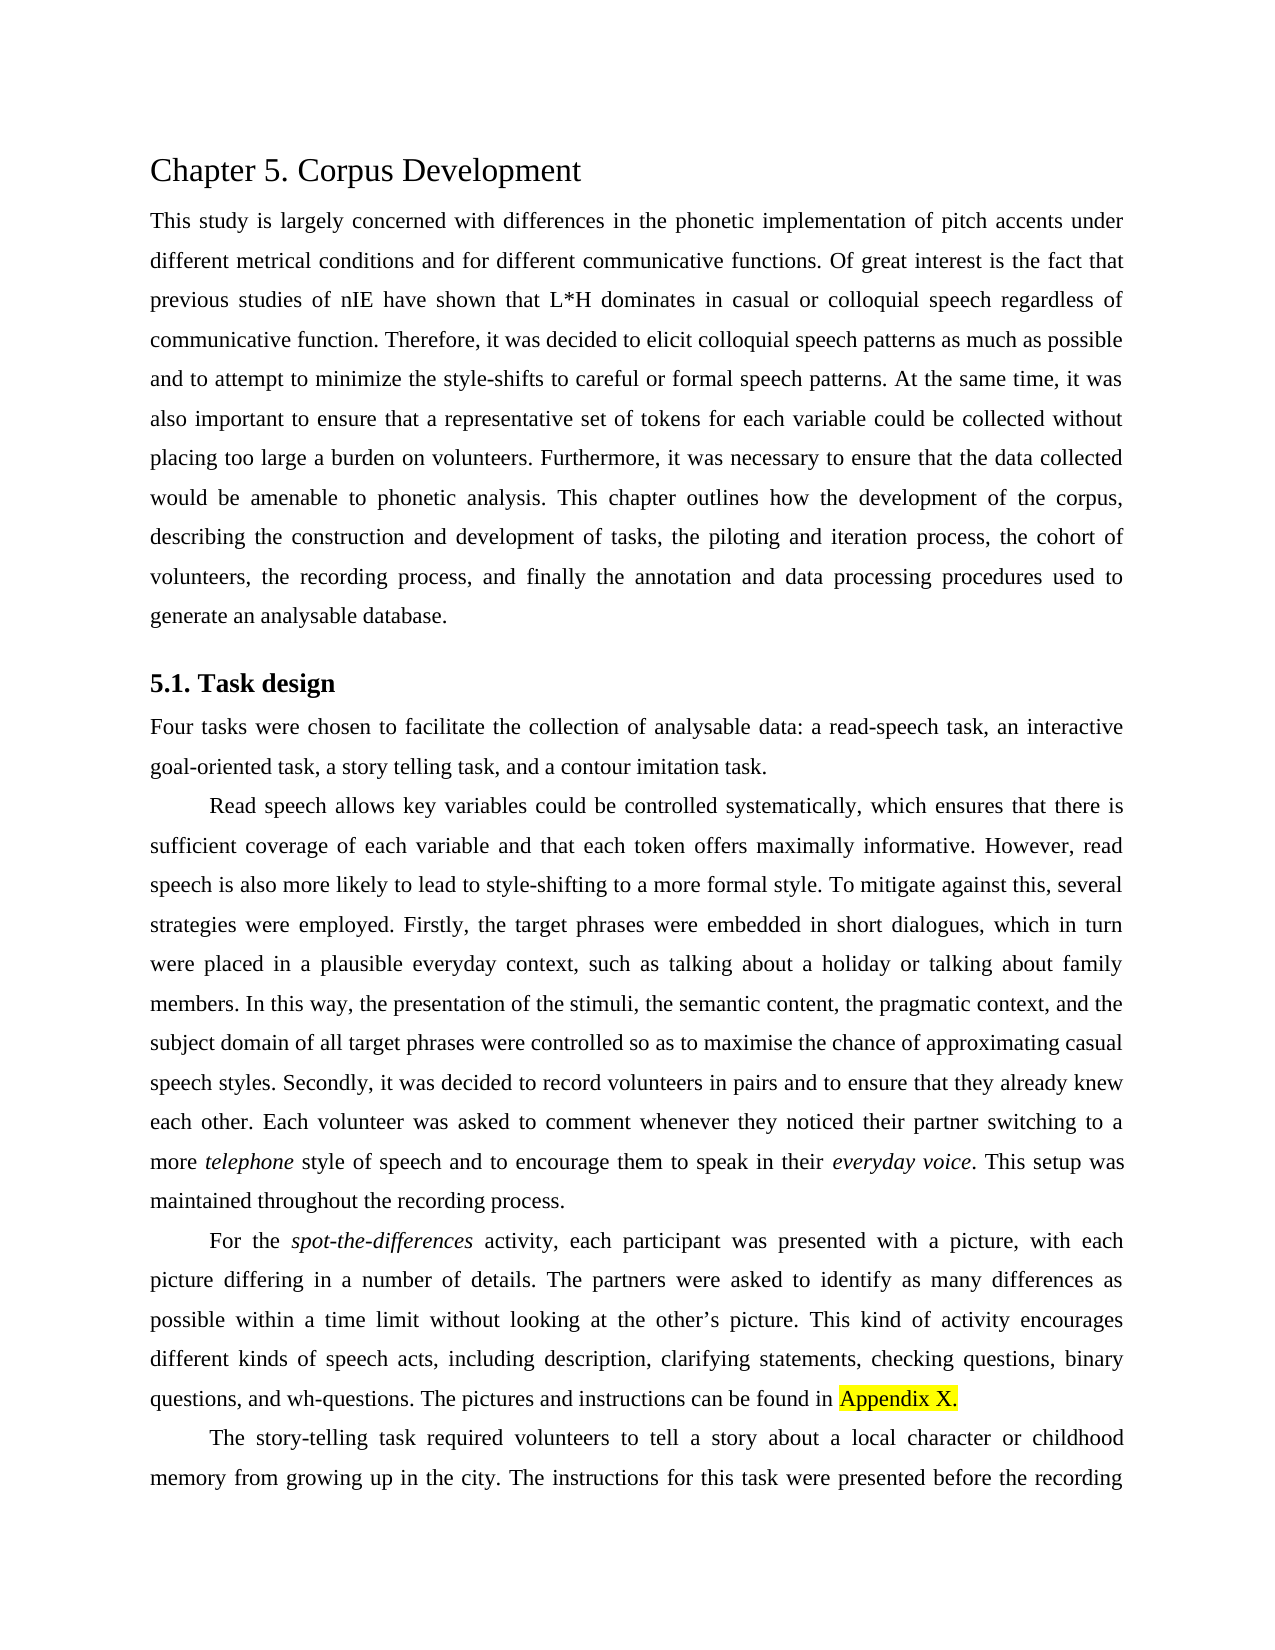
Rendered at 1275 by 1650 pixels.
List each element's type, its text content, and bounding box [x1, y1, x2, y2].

text Read speech allows key variables could be controlled systematically, which ensures that there is sufficient coverage of each variable and that each token offers maximally informative. However, read speech is also more likely to lead to style-shifting to a more formal style. To mitigate against this, several strategies were employed. Firstly, the target phrases were embedded in short dialogues, which in turn were placed in a plausible everyday context, such as talking about a holiday or talking about family members. In this way, the presentation of the stimuli, the semantic content, the pragmatic context, and the subject domain of all target phrases were controlled so as to maximise the chance of approximating casual speech styles. Secondly, it was decided to record volunteers in pairs and to ensure that they already knew each other. Each volunteer was asked to comment whenever they noticed their partner switching to a more telephone style of speech and to encourage them to speak in their everyday voice. This setup was maintained throughout the recording process. [150, 792, 1125, 1213]
text This study is largely concerned with differences in the phonetic implementation of pitch accents under different metrical conditions and for different communicative functions. Of great interest is the fact that previous studies of nIE have shown that L*H dominates in casual or colloquial speech regardless of communicative function. Therefore, it was decided to elicit colloquial speech patterns as much as possible and to attempt to minimize the style-shifts to careful or formal speech patterns. At the same time, it was also important to ensure that a representative set of tokens for each variable could be collected without placing too large a burden on volunteers. Furthermore, it was necessary to ensure that the data collected would be amenable to phonetic analysis. This chapter outlines how the development of the corpus, describing the construction and development of tasks, the piloting and iteration process, the cohort of volunteers, the recording process, and finally the annotation and data processing procedures used to generate an analysable database. [150, 207, 1125, 629]
subtitle Task design [150, 667, 1125, 698]
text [150, 1424, 1125, 1490]
subtitle Corpus Development [150, 150, 1125, 188]
text Four tasks were chosen to facilitate the collection of analysable data: a read-speech task, an interactive goal-oriented task, a story telling task, and a contour imitation task. [150, 713, 1125, 779]
text For the spot-the-differences activity, each participant was presented with a picture, with each picture differing in a number of details. The partners were asked to identify as many differences as possible within a time limit without looking at the other’s picture. This kind of activity encourages different kinds of speech acts, including description, clarifying statements, checking questions, binary questions, and wh-questions. The pictures and instructions can be found in Appendix X. [150, 1227, 1125, 1411]
